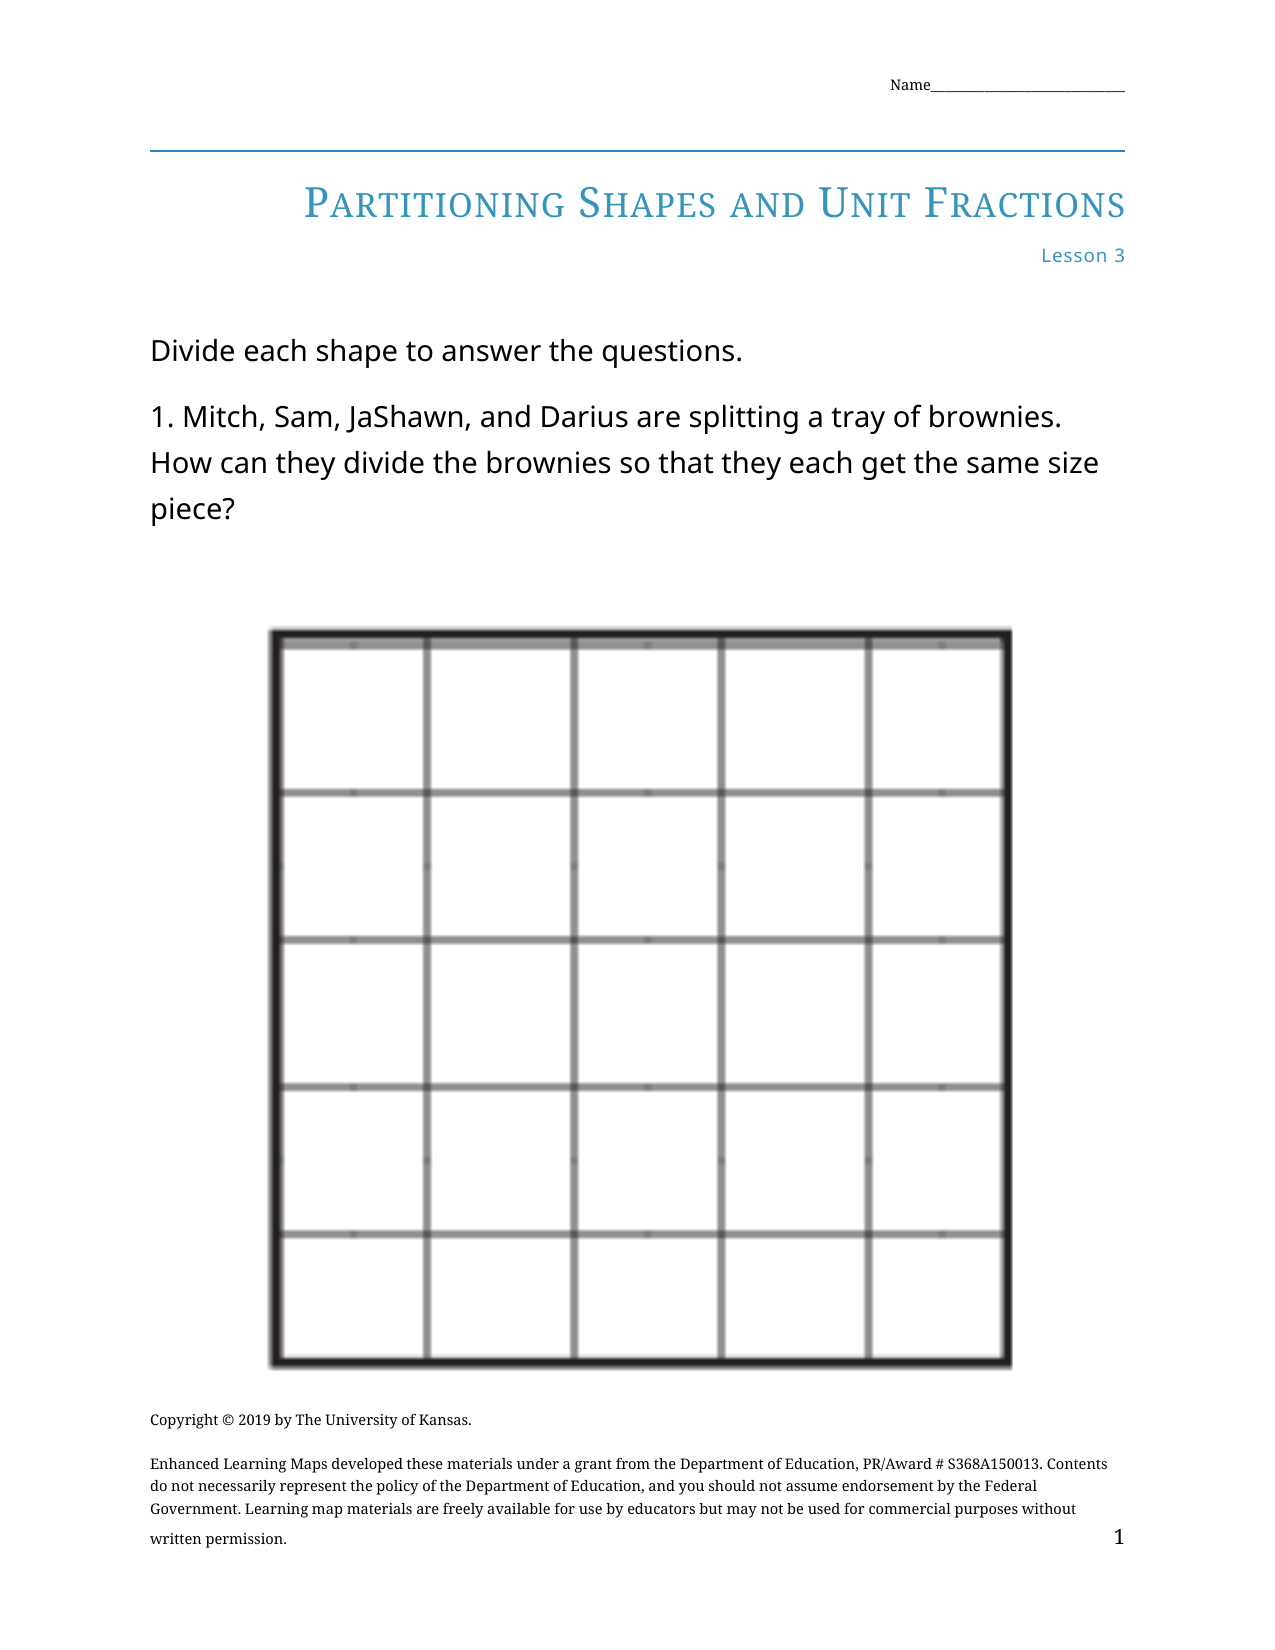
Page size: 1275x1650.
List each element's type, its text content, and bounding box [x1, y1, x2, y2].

text 1. Mitch, Sam, JaShawn, and Darius are splitting a tray of brownies. How can they divide the brownies so that they each get the same size piece? [150, 397, 1125, 528]
subtitle Lesson 3 [150, 242, 1125, 268]
title Partitioning Shapes and Unit Fractions [150, 152, 1125, 230]
text Divide each shape to answer the questions. [150, 330, 1125, 370]
